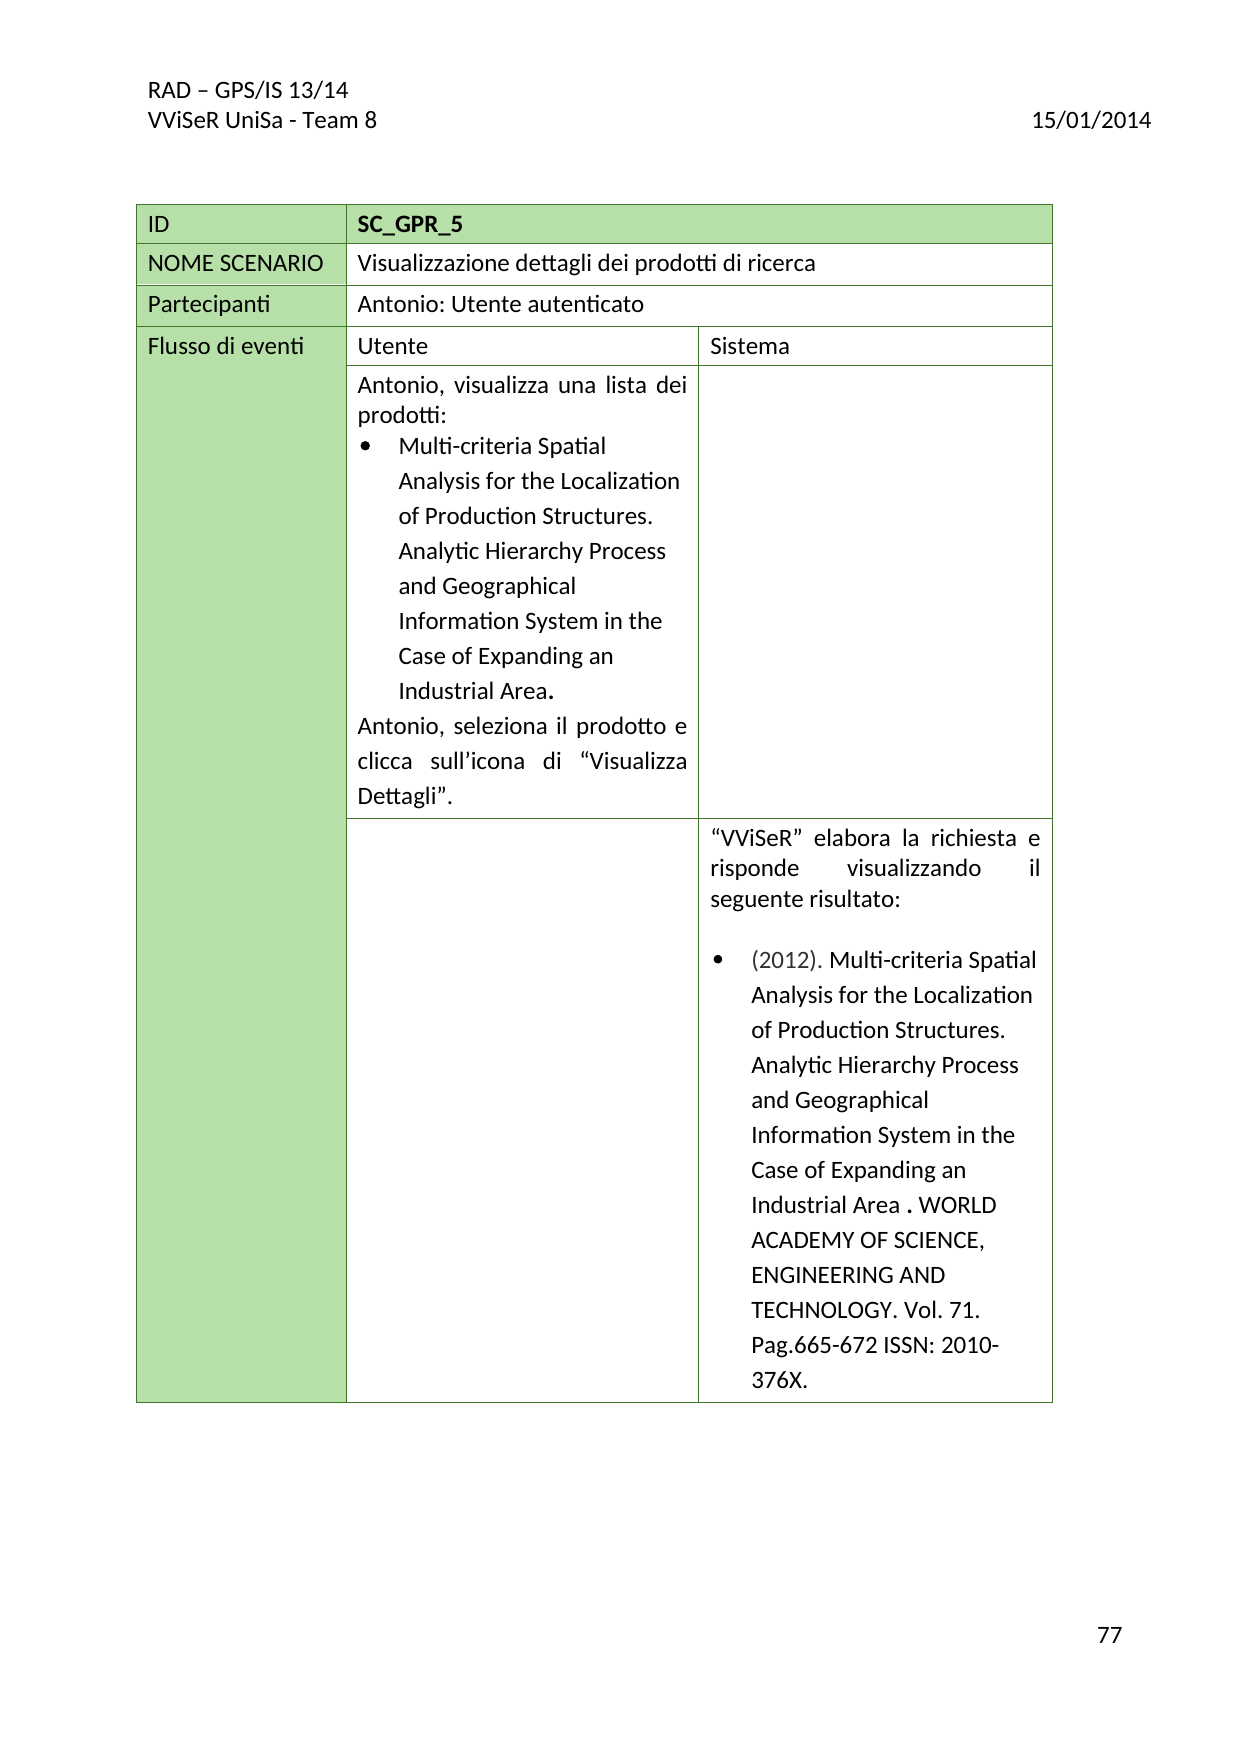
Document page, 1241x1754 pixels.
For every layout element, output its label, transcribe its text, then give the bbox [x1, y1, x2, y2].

table_cell Antonio: Utente autenticato [347, 286, 1052, 326]
table_cell NOME SCENARIO [137, 244, 346, 284]
table_cell Antonio, visualizza una lista dei prodotti: Multi-criteria Spatial Analysis for the Localization of Production Structures. Analytic Hierarchy Process and Geographical Information System in the Case of Expanding an Industrial Area. Antonio, seleziona il prodotto e clicca sull’icona di “Visualizza Dettagli”. [347, 366, 698, 818]
table_cell Utente [347, 327, 698, 365]
table_cell “VViSeR” elabora la richiesta e risponde visualizzando il seguente risultato: (2012). Multi-criteria Spatial Analysis for the Localization of Production Structures. Analytic Hierarchy Process and Geographical Information System in the Case of Expanding an Industrial Area . WORLD ACADEMY OF SCIENCE, ENGINEERING AND TECHNOLOGY. Vol. 71. Pag.665-672 ISSN: 2010-376X. [699, 819, 1052, 1402]
table_cell [347, 819, 698, 1402]
table_header SC_GPR_5 [347, 205, 1052, 243]
table_cell Partecipanti [137, 286, 346, 326]
table_cell Visualizzazione dettagli dei prodotti di ricerca [347, 244, 1052, 284]
table_cell [699, 366, 1052, 818]
table_cell Sistema [699, 327, 1052, 365]
table_cell Flusso di eventi [137, 327, 346, 1402]
table_header ID [137, 205, 346, 243]
